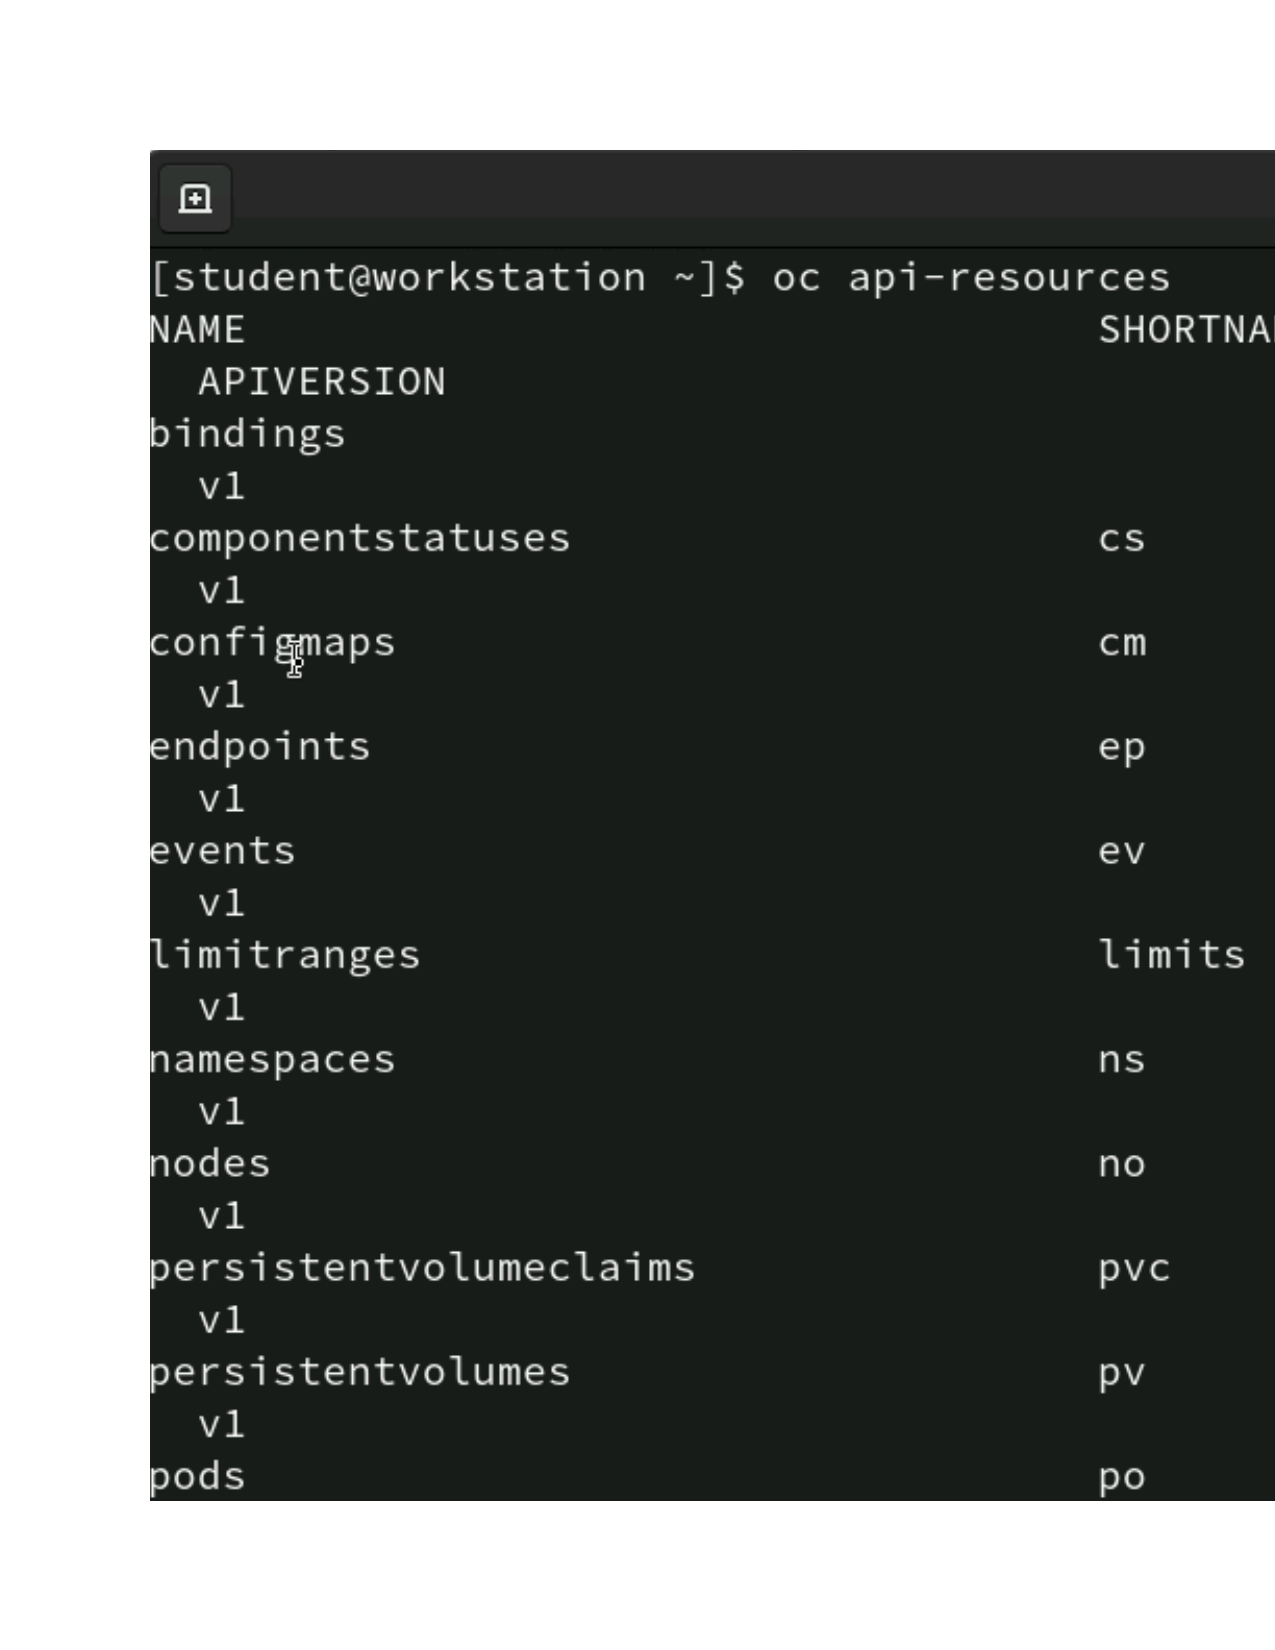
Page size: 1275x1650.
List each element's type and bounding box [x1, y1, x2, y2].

picture [150, 150, 1275, 1501]
